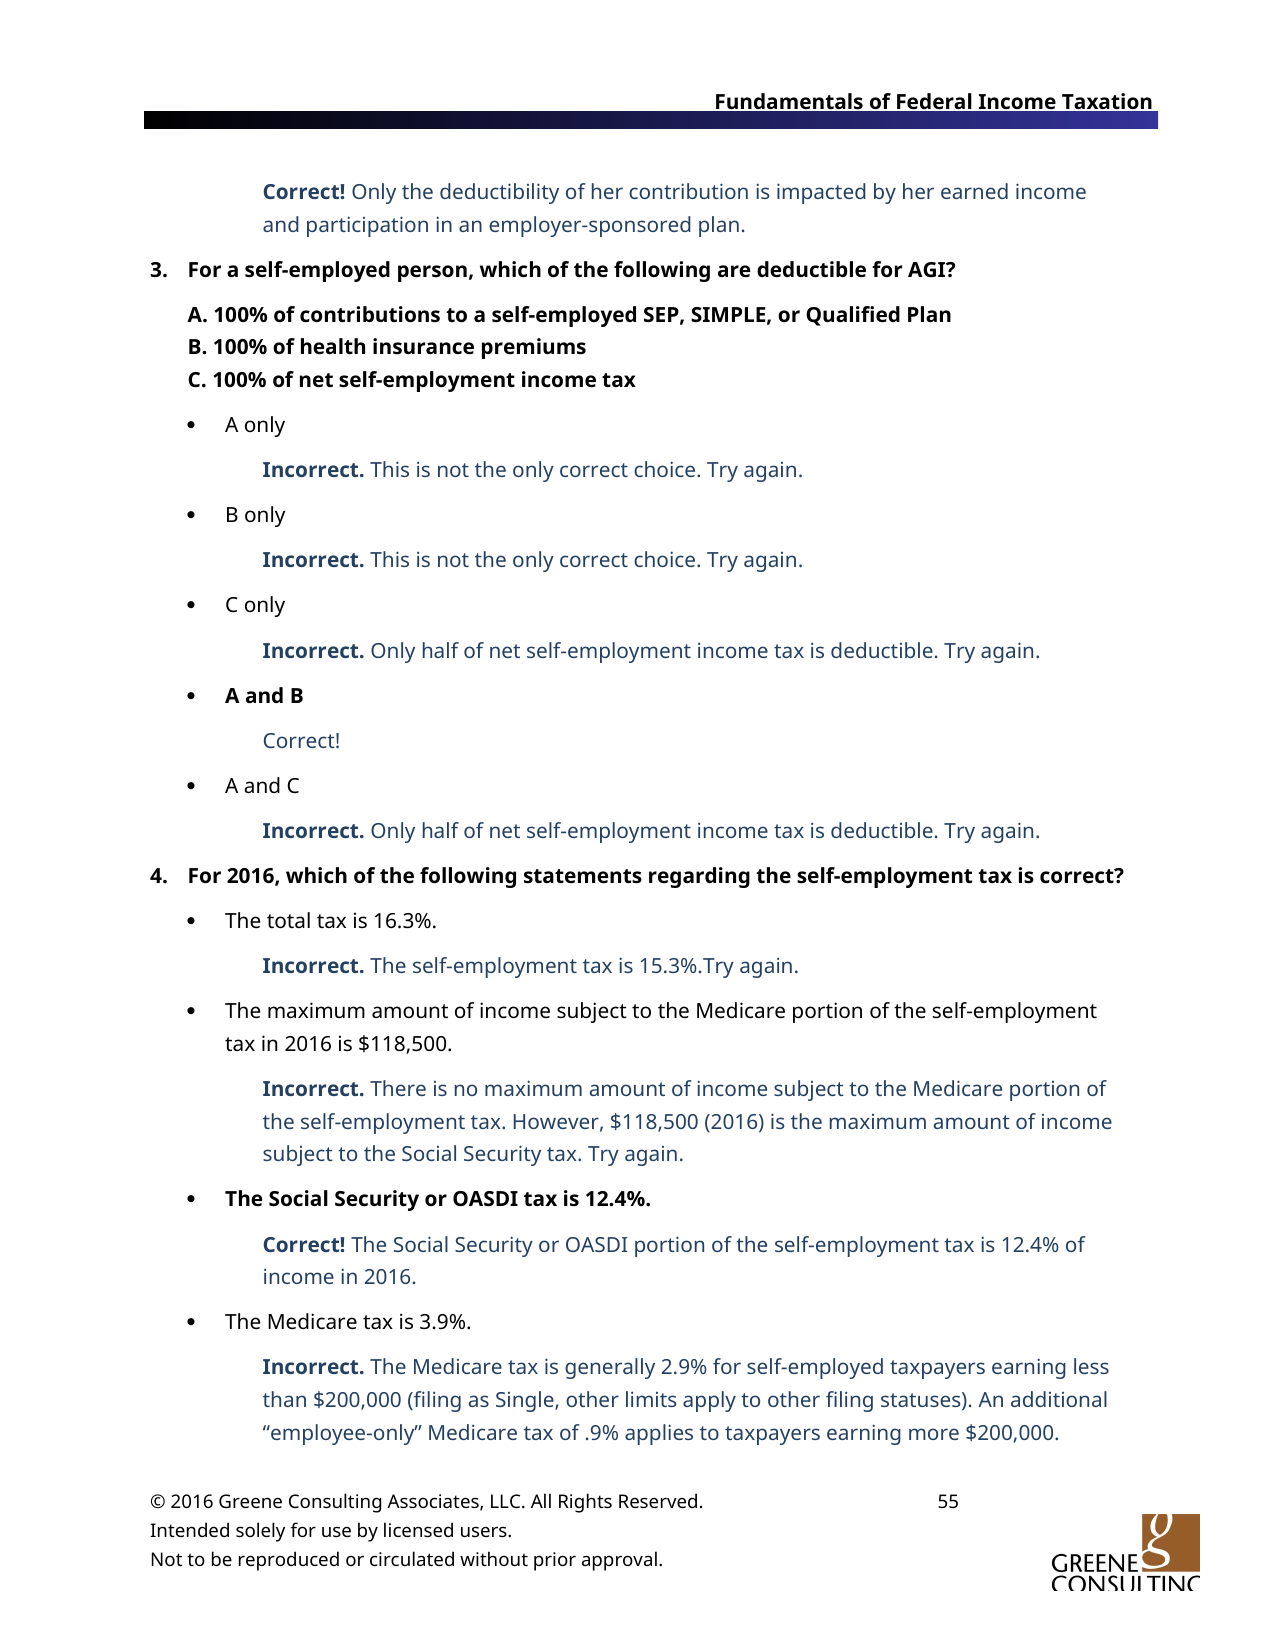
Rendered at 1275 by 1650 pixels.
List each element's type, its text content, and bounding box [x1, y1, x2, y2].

text Incorrect. Only half of net self-employment income tax is deductible. Try again. [262, 636, 1125, 664]
list C only [187, 591, 1125, 619]
text Incorrect. Only half of net self-employment income tax is deductible. Try again. [262, 816, 1125, 844]
list For a self-employed person, which of the following are deductible for AGI? [150, 255, 1125, 283]
list The Social Security or OASDI tax is 12.4%. [187, 1184, 1125, 1213]
text Correct! The Social Security or OASDI portion of the self-employment tax is 12.4% of income in 2016. [262, 1230, 1125, 1291]
text Incorrect. The self-employment tax is 15.3%.Try again. [262, 951, 1125, 980]
text B. 100% of health insurance premiums [187, 332, 1125, 361]
list The Medicare tax is 3.9%. [187, 1307, 1125, 1336]
text Correct! [262, 726, 1125, 754]
picture [1050, 1514, 1200, 1590]
text C. 100% of net self-employment income tax [187, 365, 1125, 393]
list A only [187, 410, 1125, 439]
list The total tax is 16.3%. [187, 906, 1125, 935]
text Correct! Only the deductibility of her contribution is impacted by her earned income and participation in an employer-sponsored plan. [262, 177, 1125, 238]
list The maximum amount of income subject to the Medicare portion of the self-employment tax in 2016 is $118,500. [187, 997, 1125, 1058]
text Incorrect. This is not the only correct choice. Try again. [262, 455, 1125, 484]
list A and B [187, 681, 1125, 709]
text A. 100% of contributions to a self-employed SEP, SIMPLE, or Qualified Plan [187, 300, 1125, 328]
list B only [187, 500, 1125, 529]
list For 2016, which of the following statements regarding the self-employment tax is correct? [150, 861, 1125, 890]
text Incorrect. This is not the only correct choice. Try again. [262, 546, 1125, 574]
list A and C [187, 771, 1125, 799]
text Incorrect. There is no maximum amount of income subject to the Medicare portion of the self-employment tax. However, $118,500 (2016) is the maximum amount of income subject to the Social Security tax. Try again. [262, 1074, 1125, 1168]
